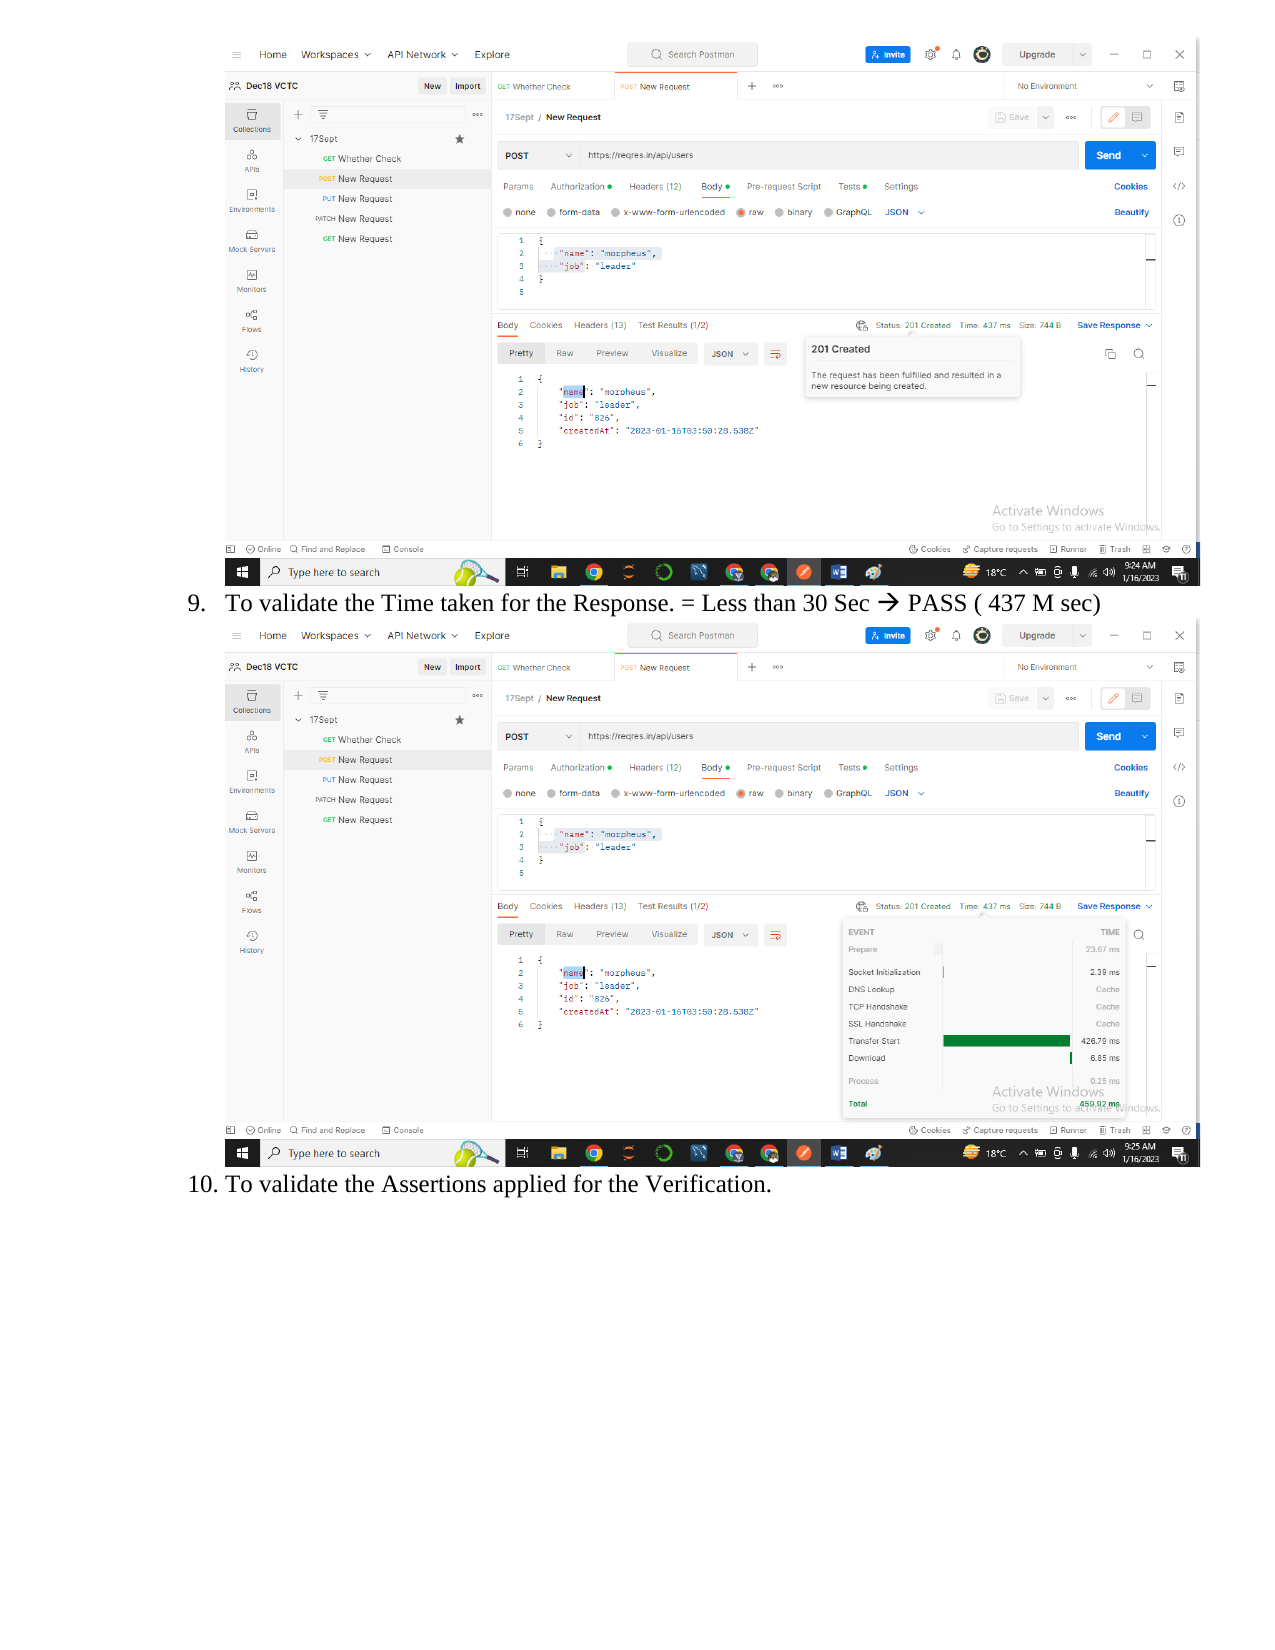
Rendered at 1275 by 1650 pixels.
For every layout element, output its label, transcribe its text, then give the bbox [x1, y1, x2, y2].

list To validate the Assertions applied for the Verification. [187, 1169, 1125, 1198]
picture [225, 37, 1200, 586]
picture [225, 618, 1200, 1167]
list To validate the Time taken for the Response. = Less than 30 Sec PASS ( 437 M sec) [187, 588, 1125, 617]
